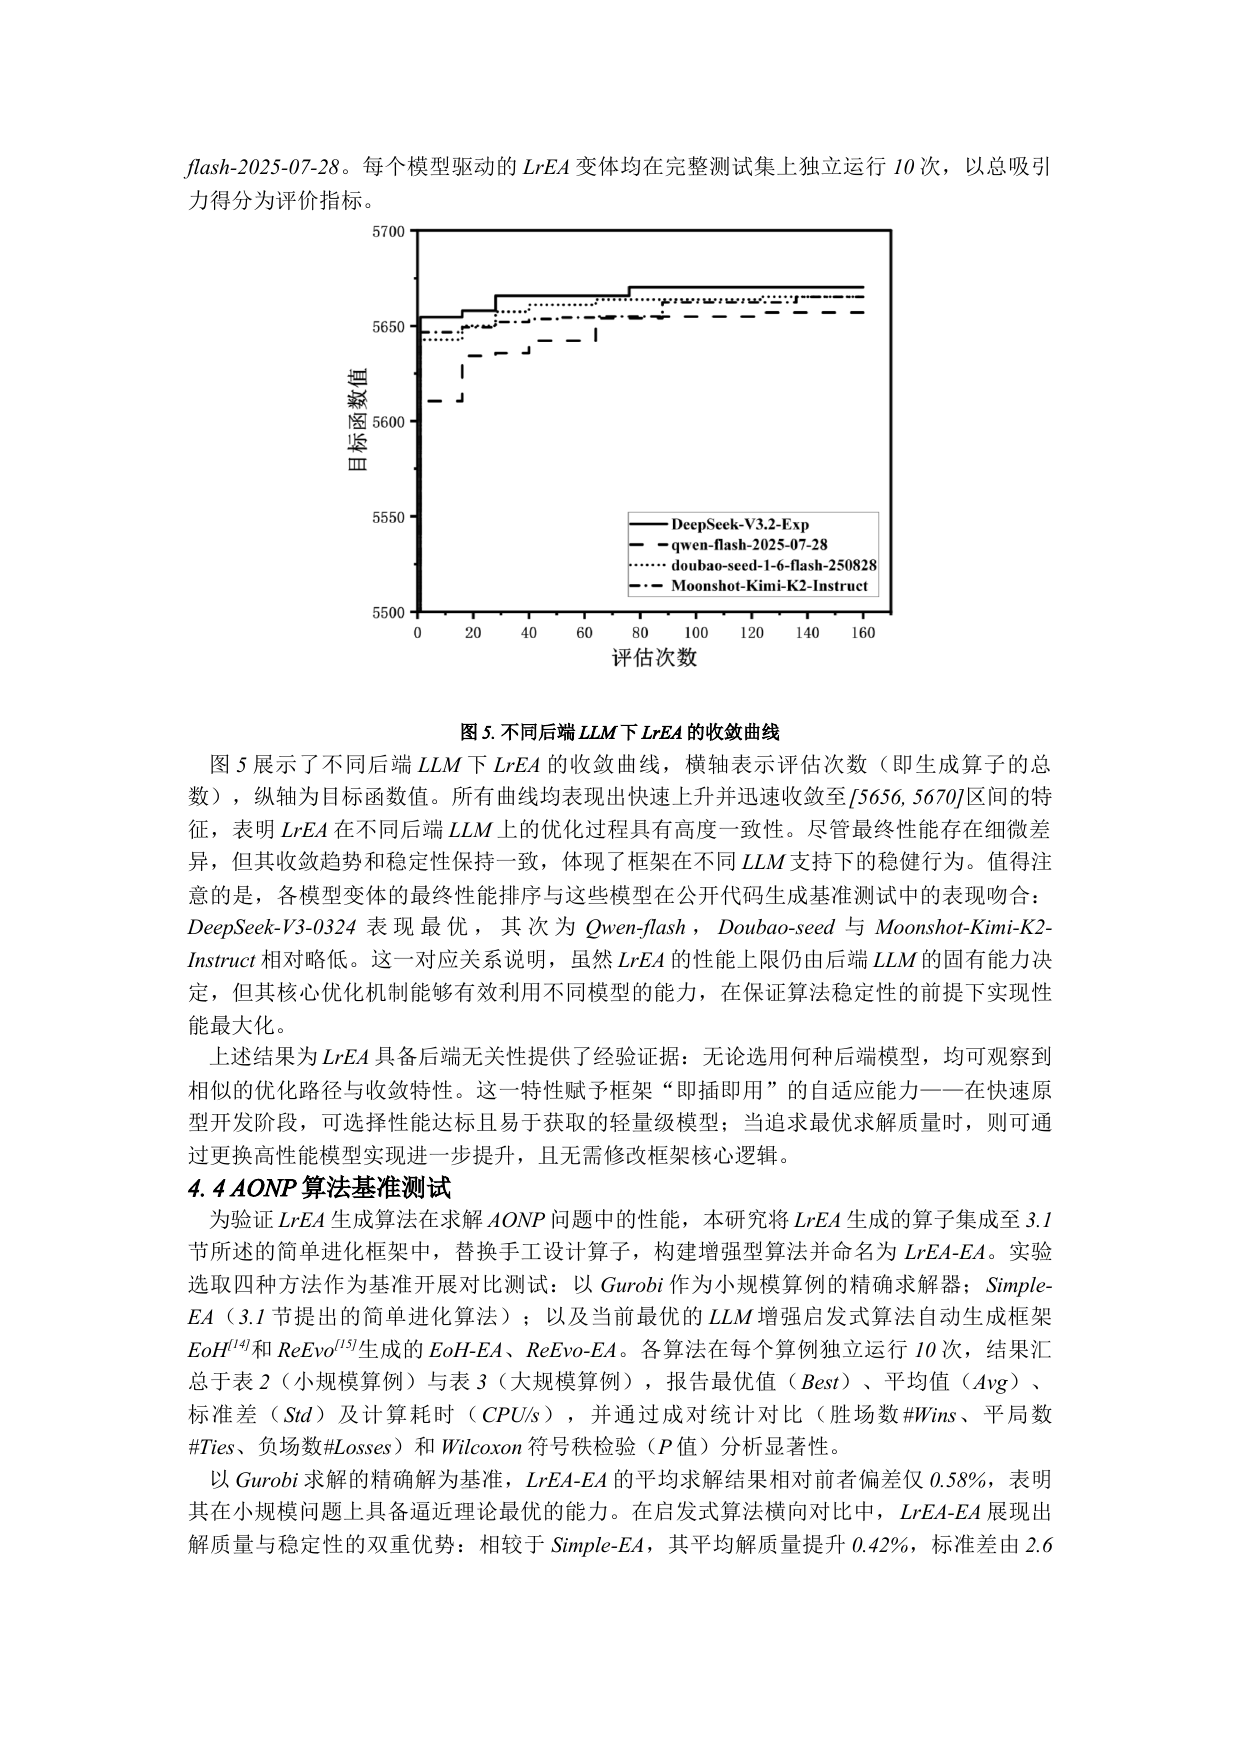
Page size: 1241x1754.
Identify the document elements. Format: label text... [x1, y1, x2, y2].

text 4. 4 AONP算法基准测试 [187, 1170, 1053, 1202]
text 上述结果为LrEA具备后端无关性提供了经验证据：无论选用何种后端模型，均可观察到相似的优化路径与收敛特性。这一特性赋予框架“即插即用”的自适应能力——在快速原型开发阶段，可选择性能达标且易于获取的轻量级模型；当追求最优求解质量时，则可通过更换高性能模型实现进一步提升，且无需修改框架核心逻辑。 [187, 1040, 1053, 1170]
table_header [188, 215, 1052, 715]
table_cell 图5. 不同后端LLM下LrEA的收敛曲线 [188, 715, 1052, 747]
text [187, 1462, 1053, 1560]
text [187, 150, 1053, 215]
text 图5展示了不同后端LLM下LrEA的收敛曲线，横轴表示评估次数（即生成算子的总数），纵轴为目标函数值。所有曲线均表现出快速上升并迅速收敛至[5656, 5670]区间的特征，表明LrEA在不同后端LLM上的优化过程具有高度一致性。尽管最终性能存在细微差异，但其收敛趋势和稳定性保持一致，体现了框架在不同LLM支持下的稳健行为。值得注意的是，各模型变体的最终性能排序与这些模型在公开代码生成基准测试中的表现吻合：DeepSeek-V3-0324表现最优，其次为Qwen-flash，Doubao-seed与Moonshot-Kimi-K2-Instruct相对略低。这一对应关系说明，虽然LrEA的性能上限仍由后端LLM的固有能力决定，但其核心优化机制能够有效利用不同模型的能力，在保证算法稳定性的前提下实现性能最大化。 [187, 747, 1053, 1040]
text 为验证LrEA生成算法在求解AONP问题中的性能，本研究将LrEA生成的算子集成至3.1节所述的简单进化框架中，替换手工设计算子，构建增强型算法并命名为LrEA-EA。实验选取四种方法作为基准开展对比测试：以Gurobi作为小规模算例的精确求解器；Simple-EA（3.1节提出的简单进化算法）；以及当前最优的LLM增强启发式算法自动生成框架EoH[14]和ReEvo[15]生成的EoH-EA、ReEvo-EA。各算法在每个算例独立运行10次，结果汇总于表2（小规模算例）与表3（大规模算例），报告最优值（Best）、平均值（Avg）、标准差（Std）及计算耗时（CPU/s），并通过成对统计对比（胜场数#Wins、平局数#Ties、负场数#Losses）和Wilcoxon符号秩检验（P值）分析显著性。 [187, 1202, 1053, 1462]
picture [335, 215, 905, 674]
